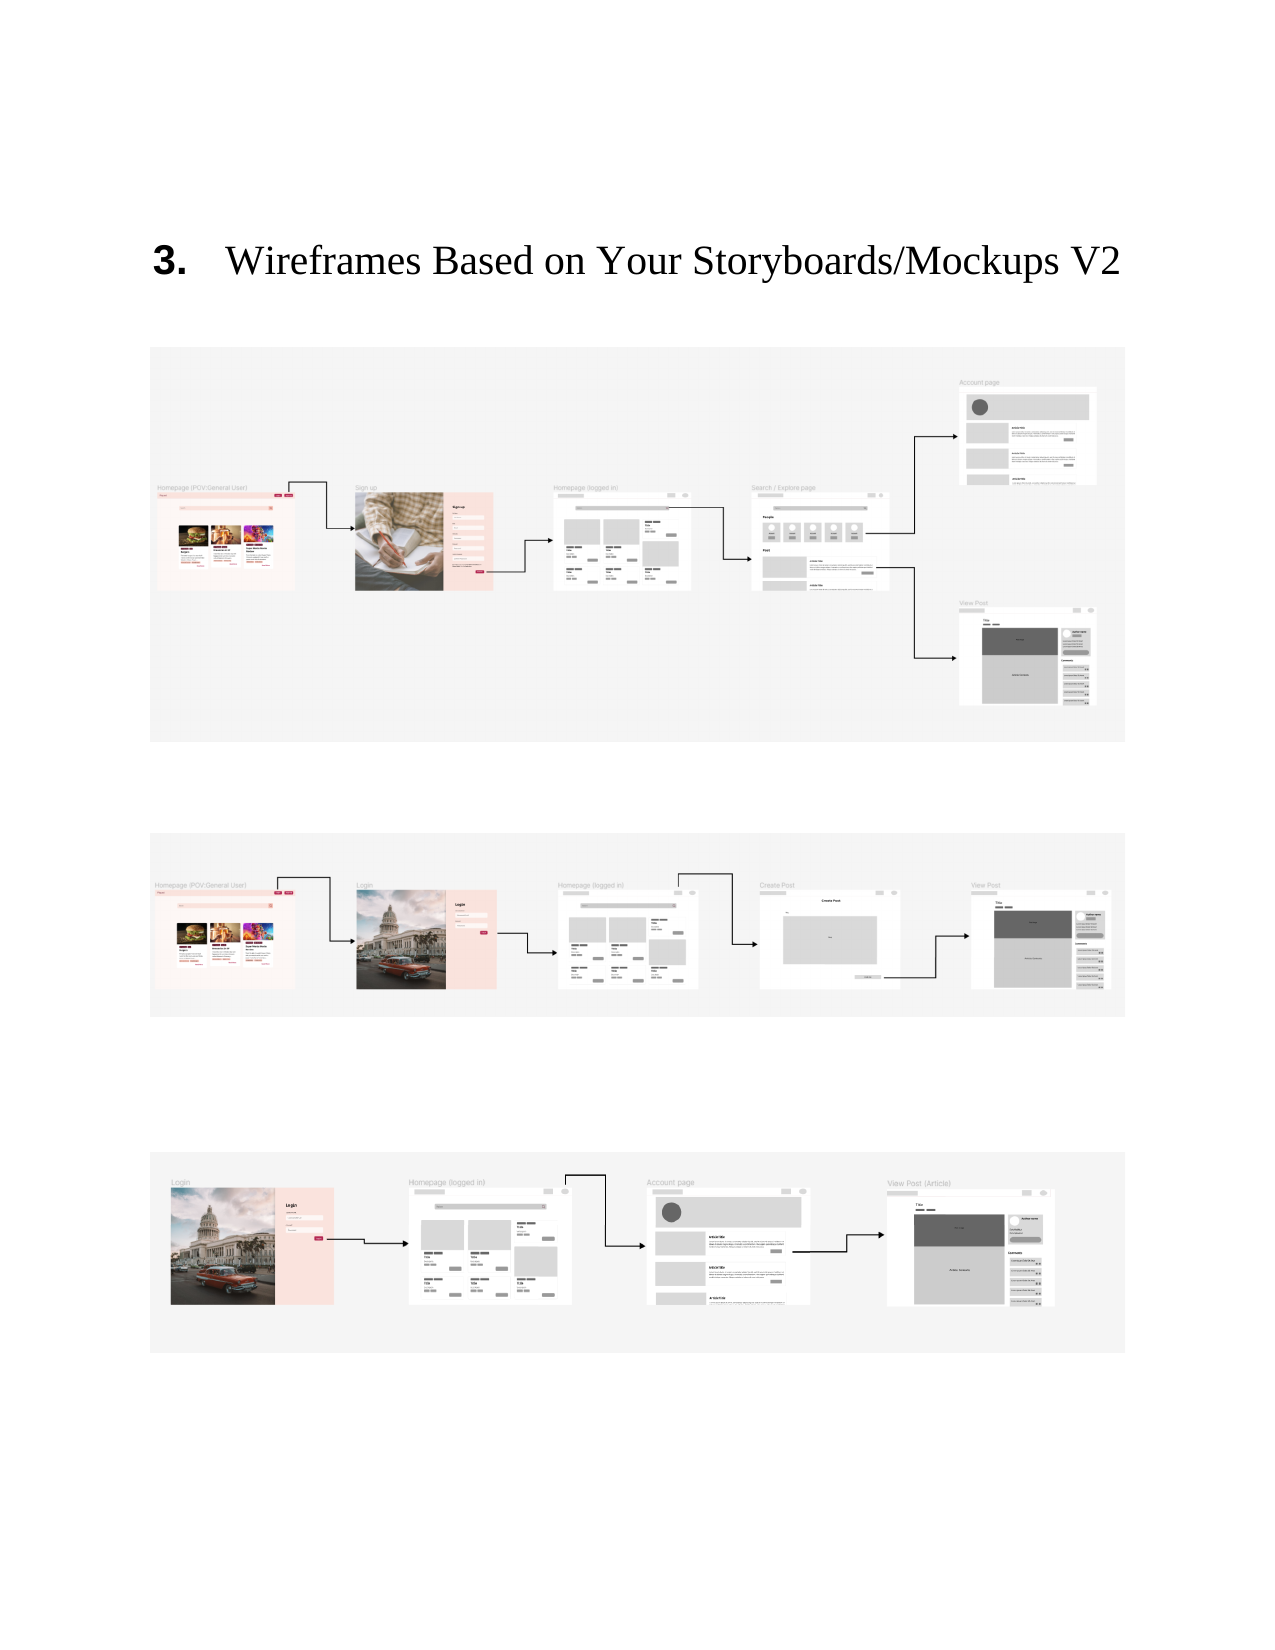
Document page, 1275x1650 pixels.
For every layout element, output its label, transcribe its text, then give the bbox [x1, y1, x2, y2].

picture [150, 1152, 1125, 1353]
subtitle Wireframes Based on Your Storyboards/Mockups V2 [187, 236, 1125, 284]
picture [150, 347, 1125, 742]
picture [150, 833, 1125, 1017]
